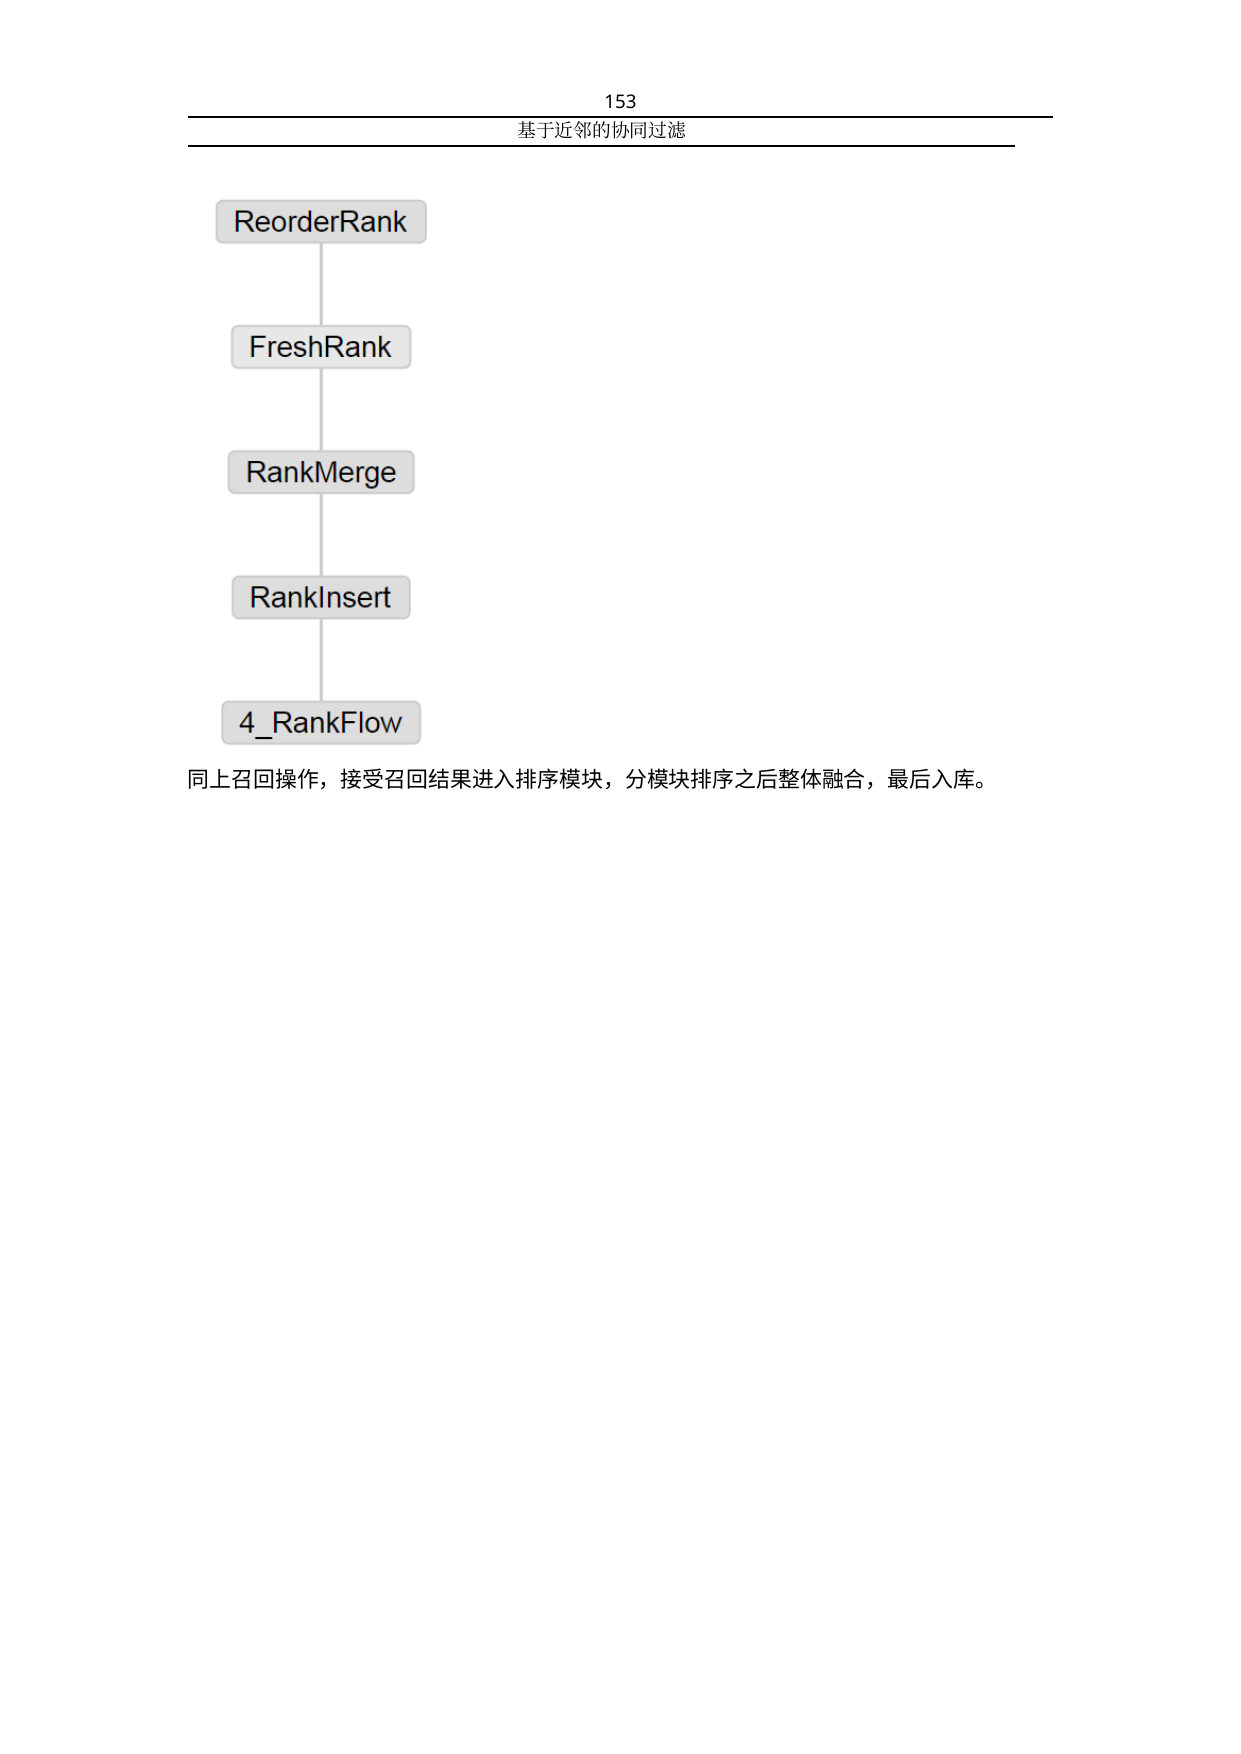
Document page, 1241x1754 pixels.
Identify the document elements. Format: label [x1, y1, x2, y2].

picture [187, 185, 481, 754]
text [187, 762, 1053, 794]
